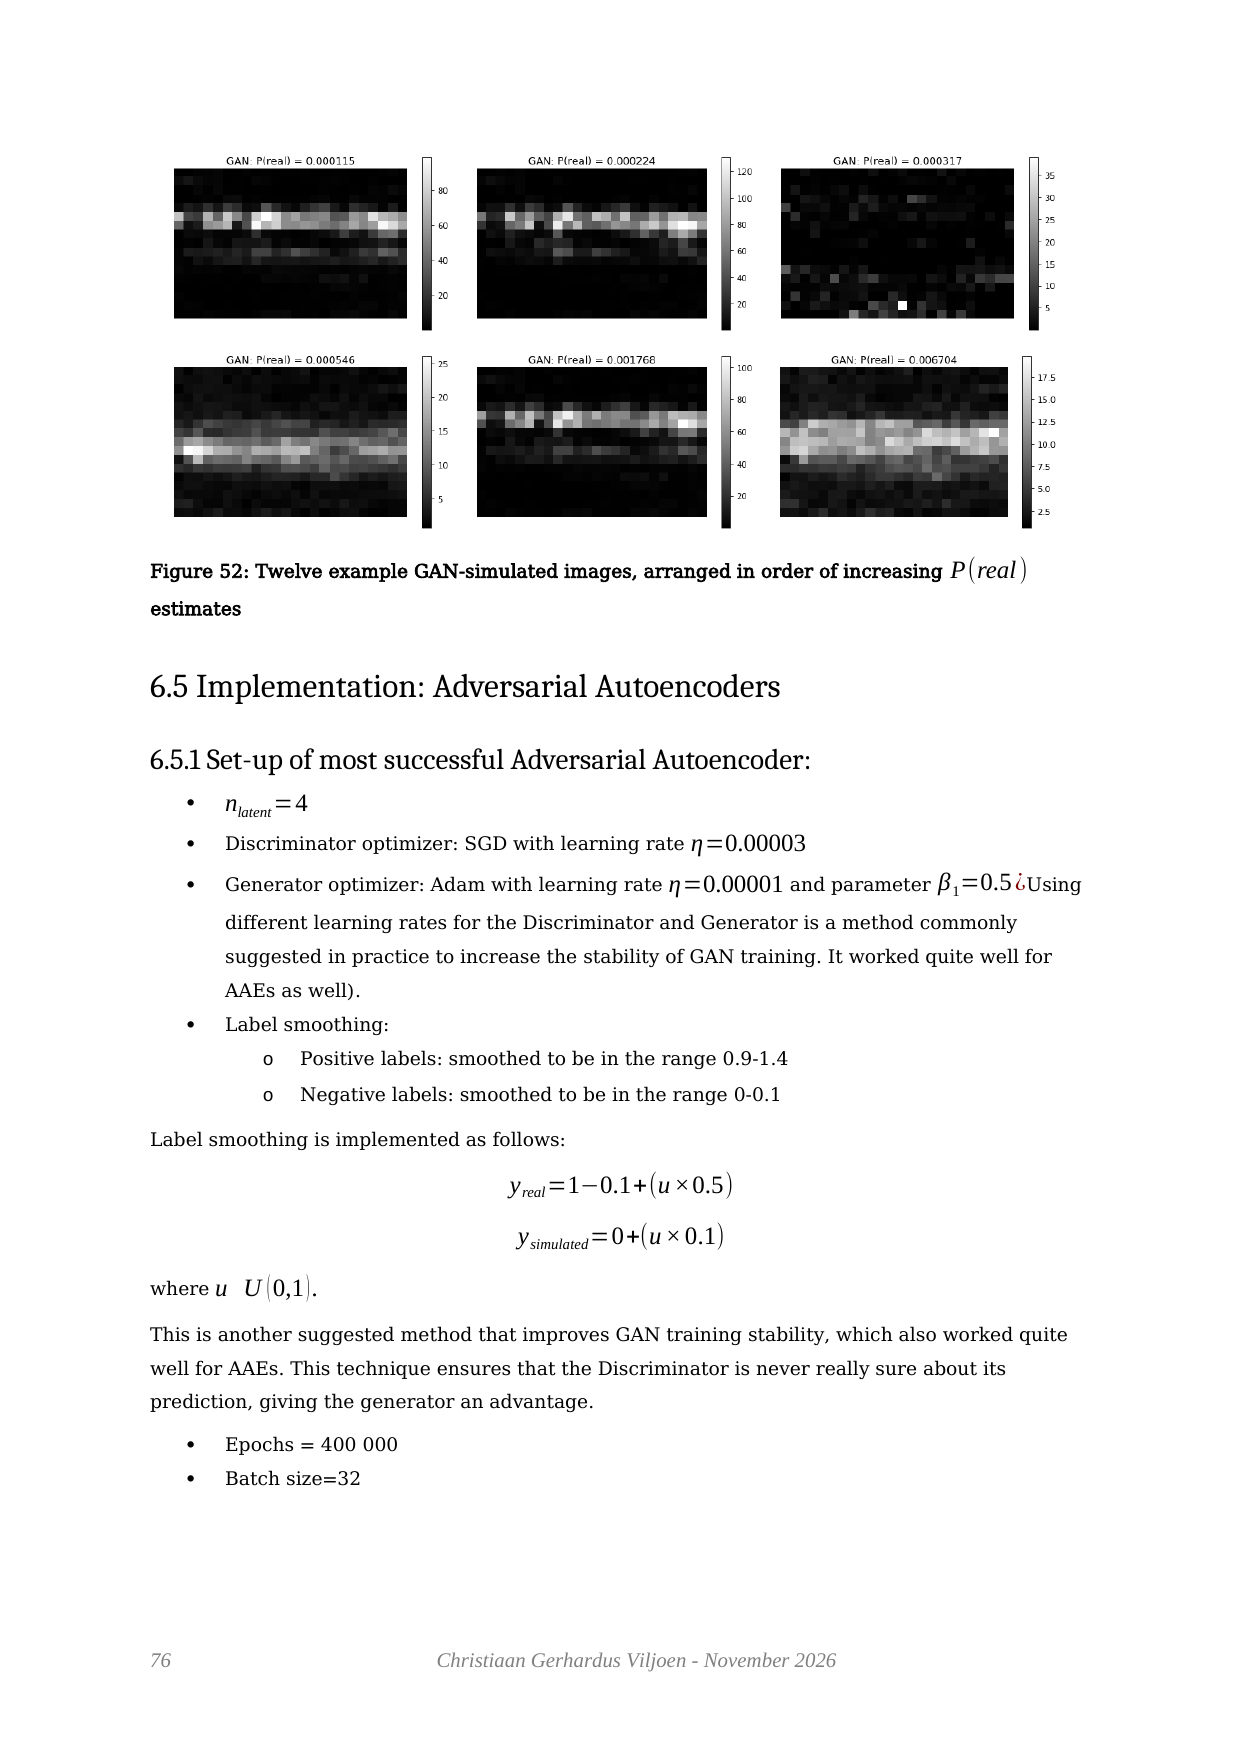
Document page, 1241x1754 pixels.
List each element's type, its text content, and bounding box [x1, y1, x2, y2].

list Batch size=32 [187, 1466, 1090, 1489]
subtitle Implementation: Adversarial Autoencoders [150, 668, 1090, 706]
text Figure 52: Twelve example GAN-simulated images, arranged in order of increasing estimates [150, 555, 1090, 619]
picture [150, 348, 1061, 536]
subtitle Set-up of most successful Adversarial Autoencoder: [150, 743, 1090, 777]
list Generator optimizer: Adam with learning rate and parameter Using different learning rates for the Discriminator and Generator is a method commonly suggested in practice to increase the stability of GAN training. It worked quite well for AAEs as well). [187, 868, 1090, 1001]
list Positive labels: smoothed to be in the range 0.9-1.4 [262, 1046, 1090, 1071]
text Label smoothing is implemented as follows: [150, 1127, 1090, 1150]
text This is another suggested method that improves GAN training stability, which also worked quite well for AAEs. This technique ensures that the Discriminator is never really sure about its prediction, giving the generator an advantage. [150, 1323, 1090, 1413]
list Epochs = 400 000 [187, 1432, 1090, 1455]
text where [150, 1273, 1090, 1303]
list Discriminator optimizer: SGD with learning rate [187, 829, 1090, 857]
list Label smoothing: [187, 1012, 1090, 1035]
picture [150, 150, 1061, 338]
list Negative labels: smoothed to be in the range 0-0.1 [262, 1083, 1090, 1107]
